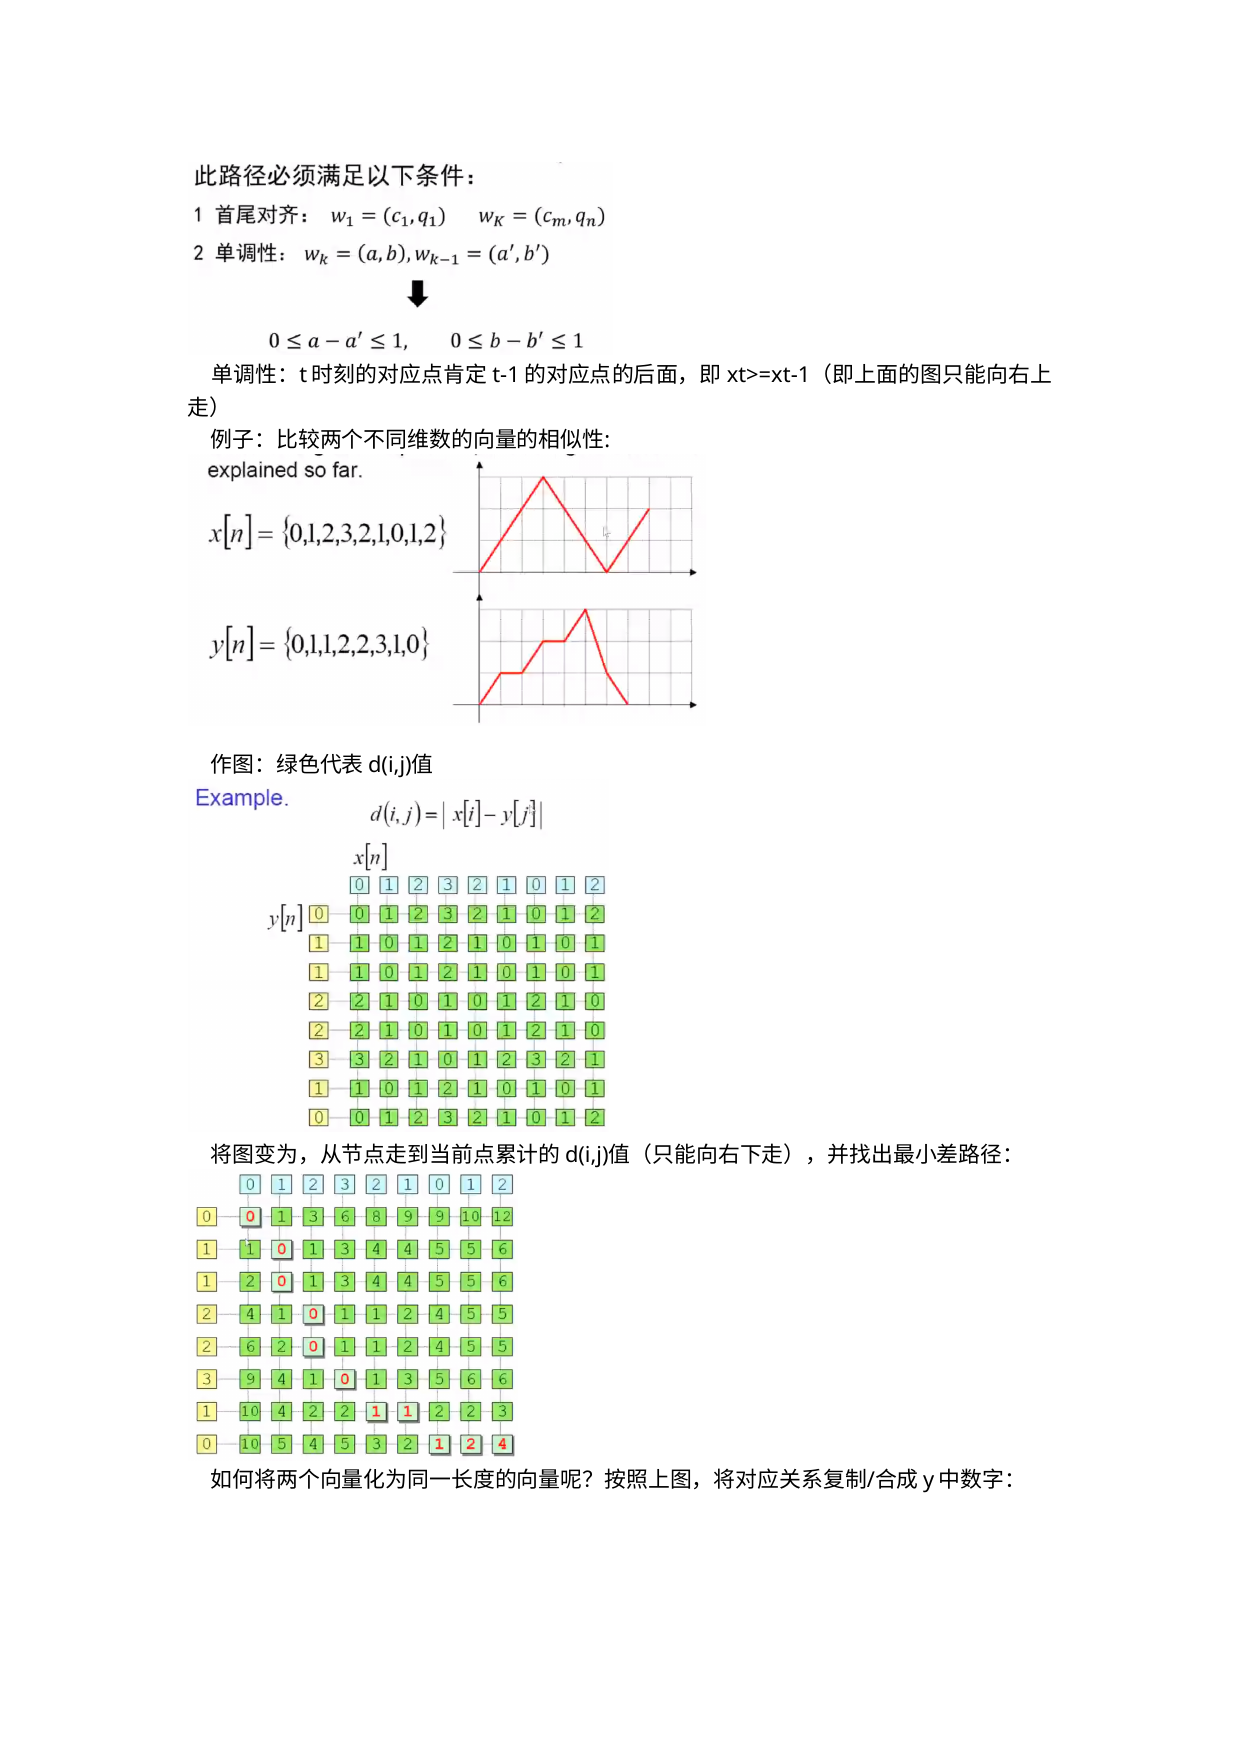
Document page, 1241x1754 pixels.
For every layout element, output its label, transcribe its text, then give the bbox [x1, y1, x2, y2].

picture [187, 779, 610, 1132]
text 将图变为，从节点走到当前点累计的d(i,j)值（只能向右下走），并找出最小差路径： [187, 1137, 1053, 1169]
picture [187, 162, 613, 355]
text 单调性：t时刻的对应点肯定t-1的对应点的后面，即xt>=xt-1（即上面的图只能向右上走） [187, 357, 1053, 422]
picture [187, 1169, 519, 1461]
text 例子：比较两个不同维数的向量的相似性: [187, 422, 1053, 454]
text 如何将两个向量化为同一长度的向量呢？按照上图，将对应关系复制/合成y中数字： [187, 1462, 1053, 1494]
text 作图：绿色代表d(i,j)值 [187, 747, 1053, 779]
picture [187, 454, 707, 726]
